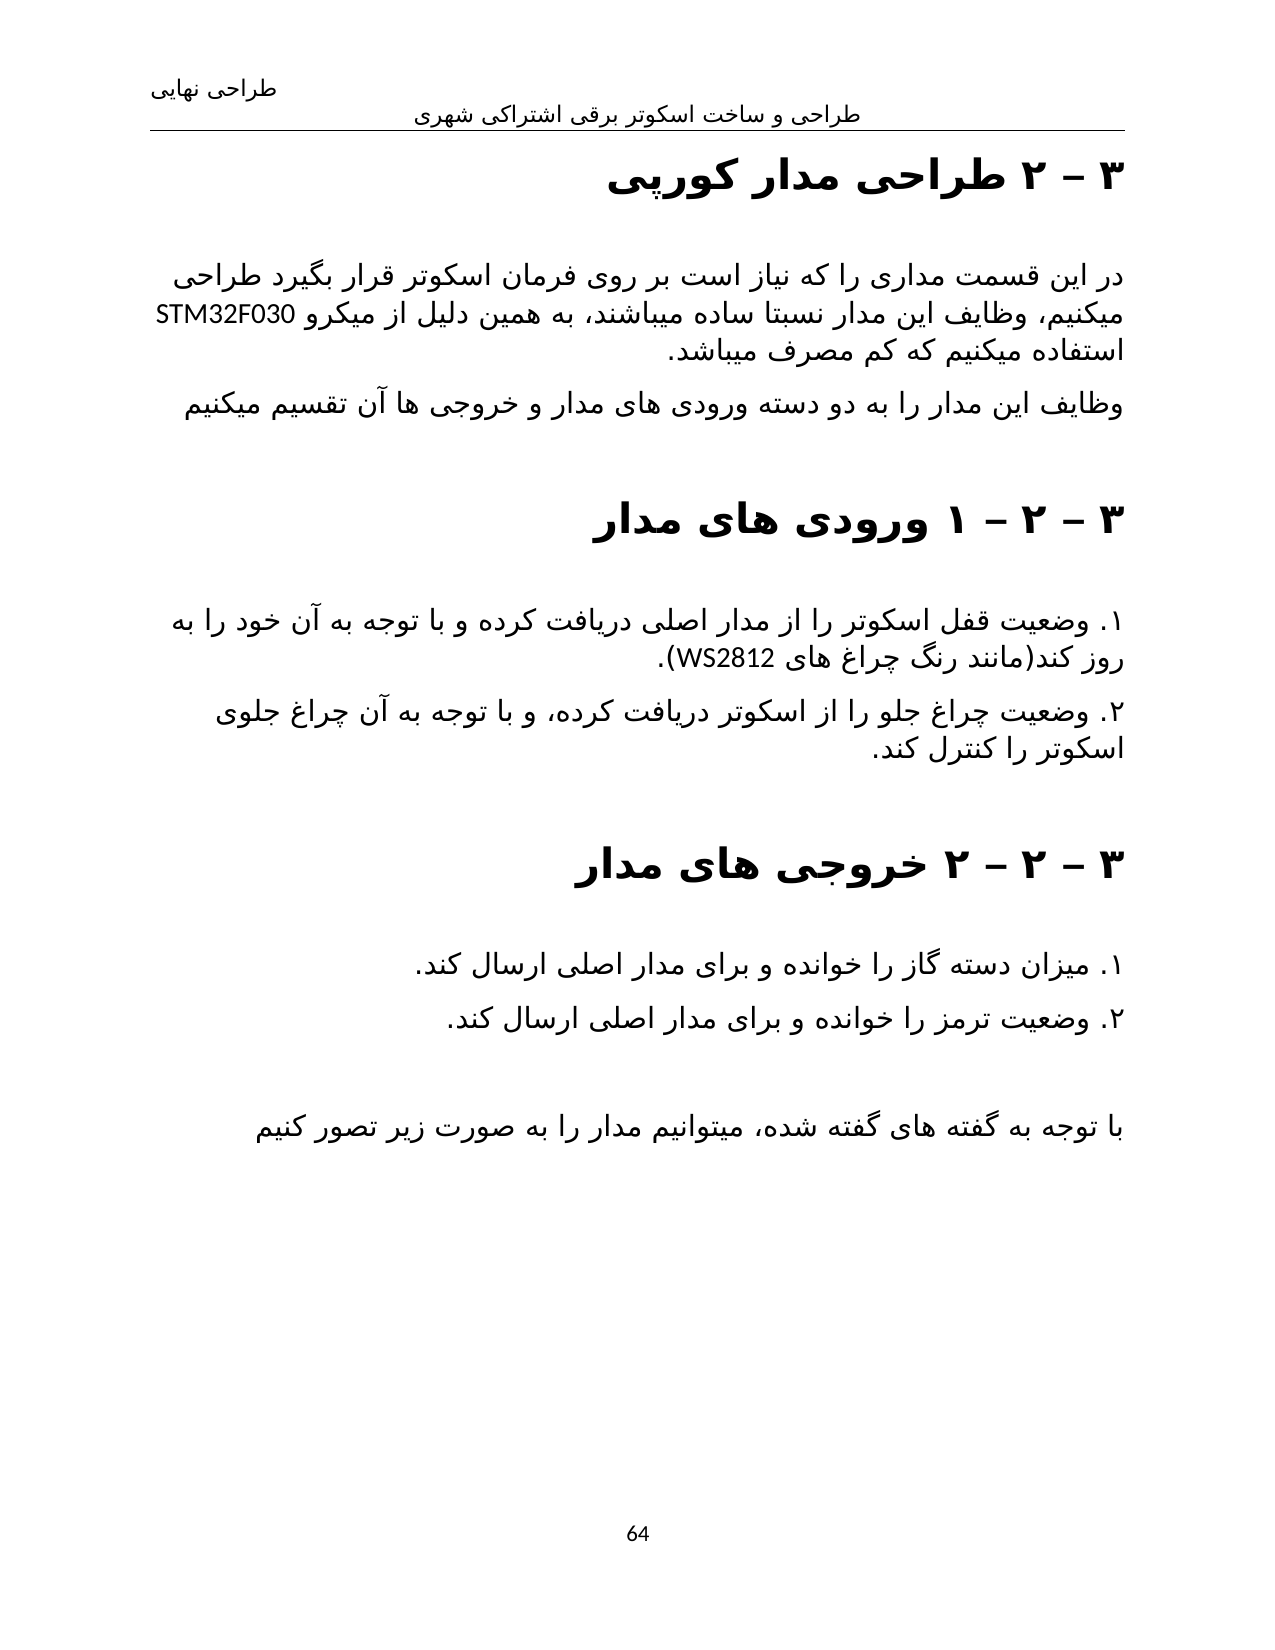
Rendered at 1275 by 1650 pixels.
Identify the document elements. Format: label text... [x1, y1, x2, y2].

text ۱. میزان دسته گاز را خوانده و برای مدار اصلی ارسال کند. [150, 948, 1125, 982]
text با توجه به گفته های گفته شده، میتوانیم مدار را به صورت زیر تصور کنیم [150, 1109, 1125, 1143]
text وظایف این مدار را به دو دسته ورودی های مدار و خروجی ها آن تقسیم میکنیم [150, 386, 1125, 420]
text ۲. وضعیت چراغ جلو را از اسکوتر دریافت کرده، و با توجه به آن چراغ جلوی اسکوتر را کنترل کند. [150, 694, 1125, 765]
text ۱. وضعیت قفل اسکوتر را از مدار اصلی دریافت کرده و با توجه به آن خود را به روز کند(مانند رنگ چراغ های WS2812). [150, 603, 1125, 675]
subtitle ۳ – ۲ – ۲ خروجی های مدار [150, 840, 1125, 889]
subtitle ۳ – ۲ – ۱ ورودی های مدار [150, 495, 1125, 544]
text ۲. وضعیت ترمز را خوانده و برای مدار اصلی ارسال کند. [150, 1001, 1125, 1035]
text در این قسمت مداری را که نیاز است بر روی فرمان اسکوتر قرار بگیرد طراحی میکنیم، وظایف این مدار نسبتا ساده میباشند، به همین دلیل از میکرو STM32F030 استفاده میکنیم که کم مصرف میباشد. [150, 258, 1125, 367]
subtitle ۳ – ۲ طراحی مدار کورپی [150, 150, 1125, 199]
